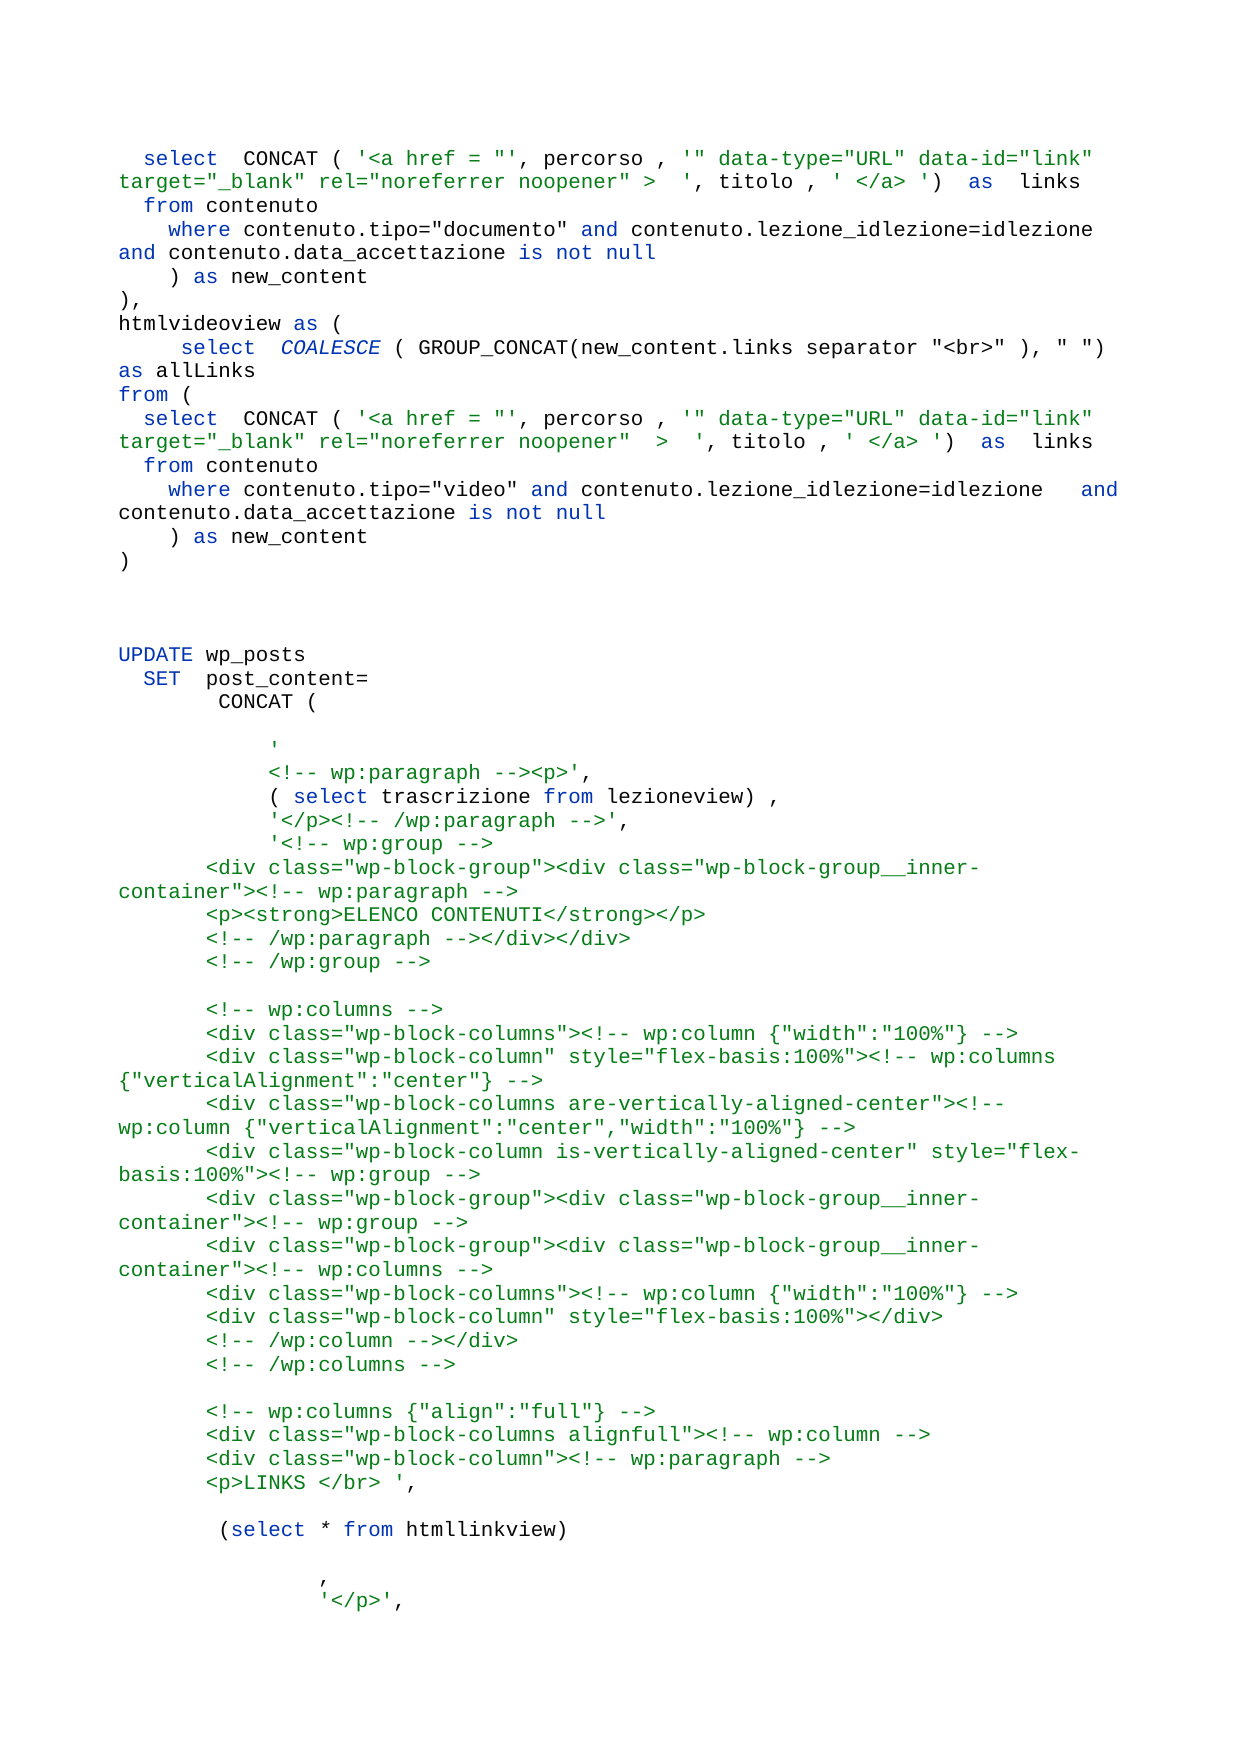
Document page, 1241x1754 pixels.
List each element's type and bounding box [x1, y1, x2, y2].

text [118, 148, 1122, 1614]
